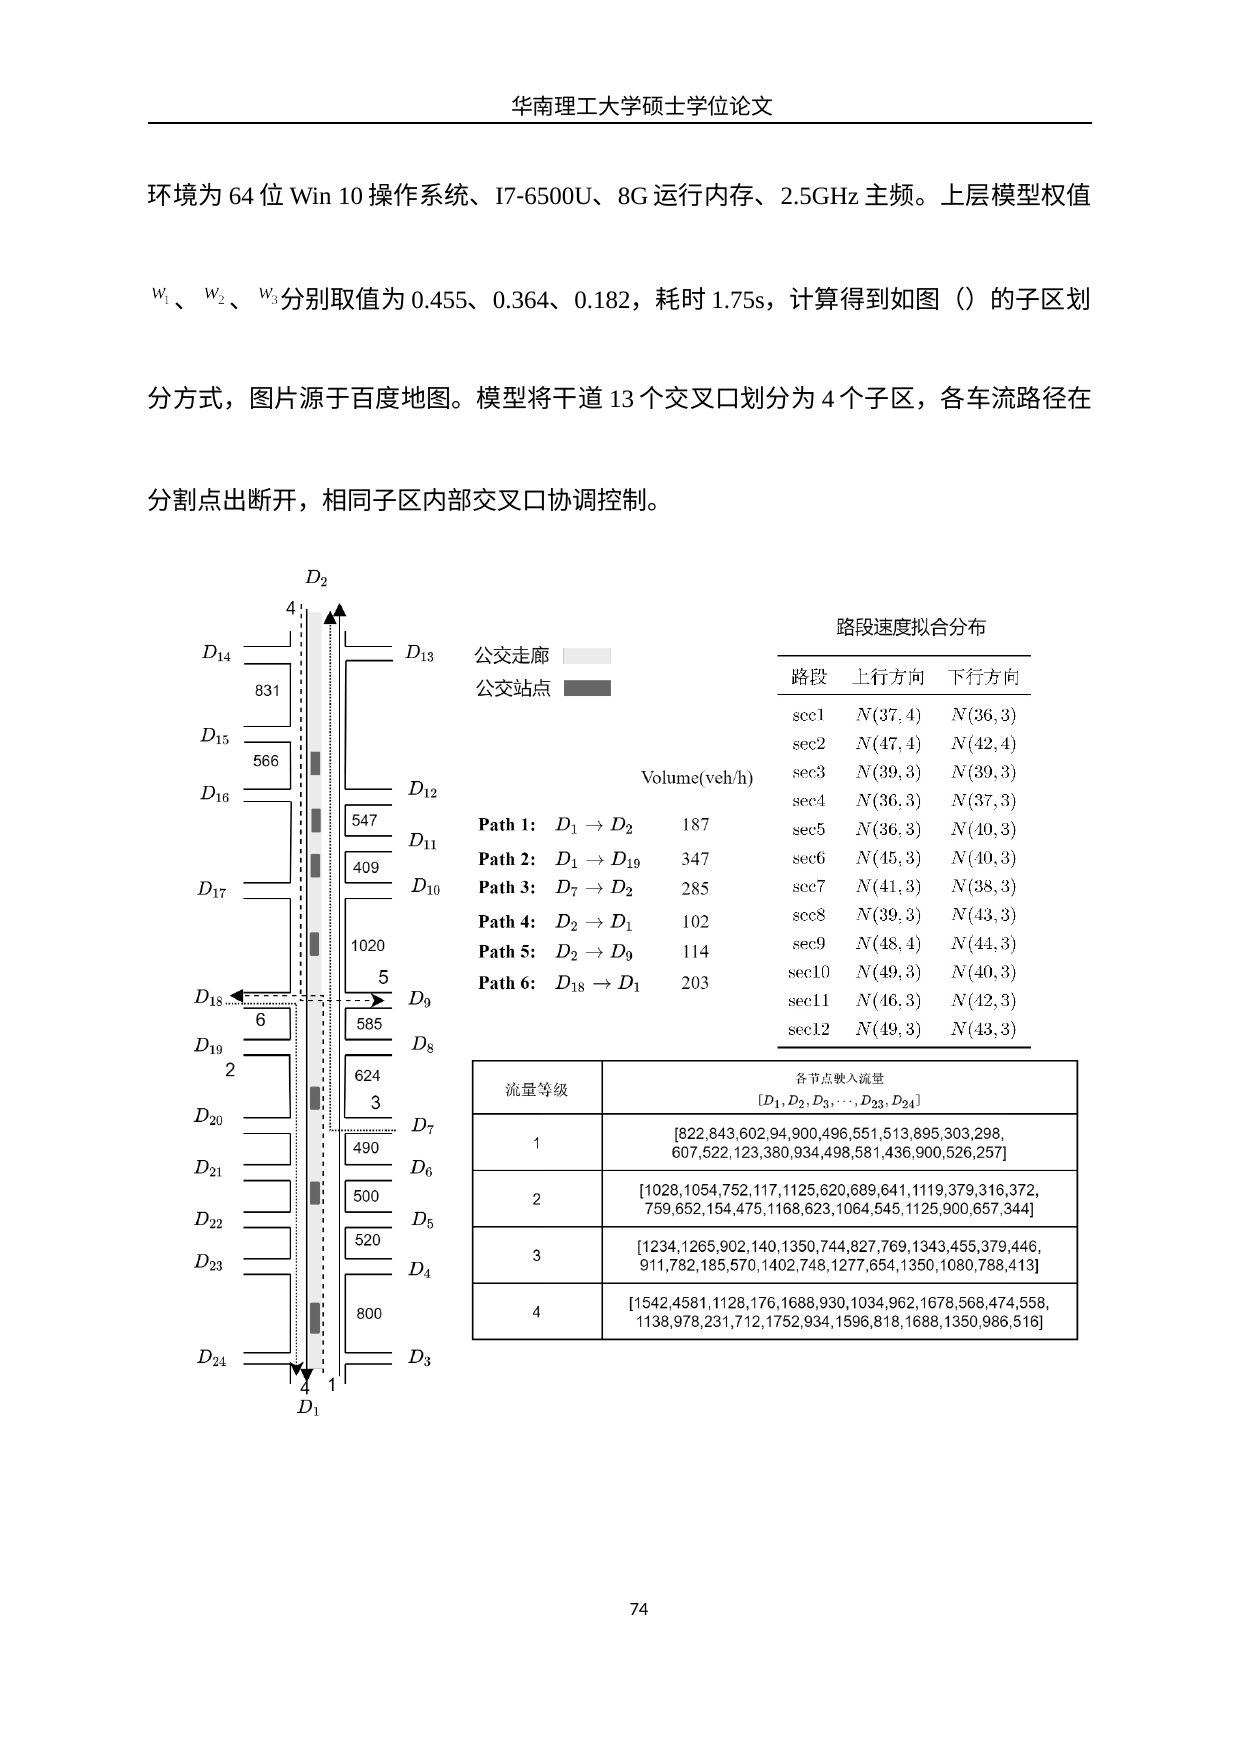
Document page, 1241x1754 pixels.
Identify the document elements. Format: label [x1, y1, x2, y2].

picture [168, 550, 1094, 1433]
text [148, 159, 1092, 533]
